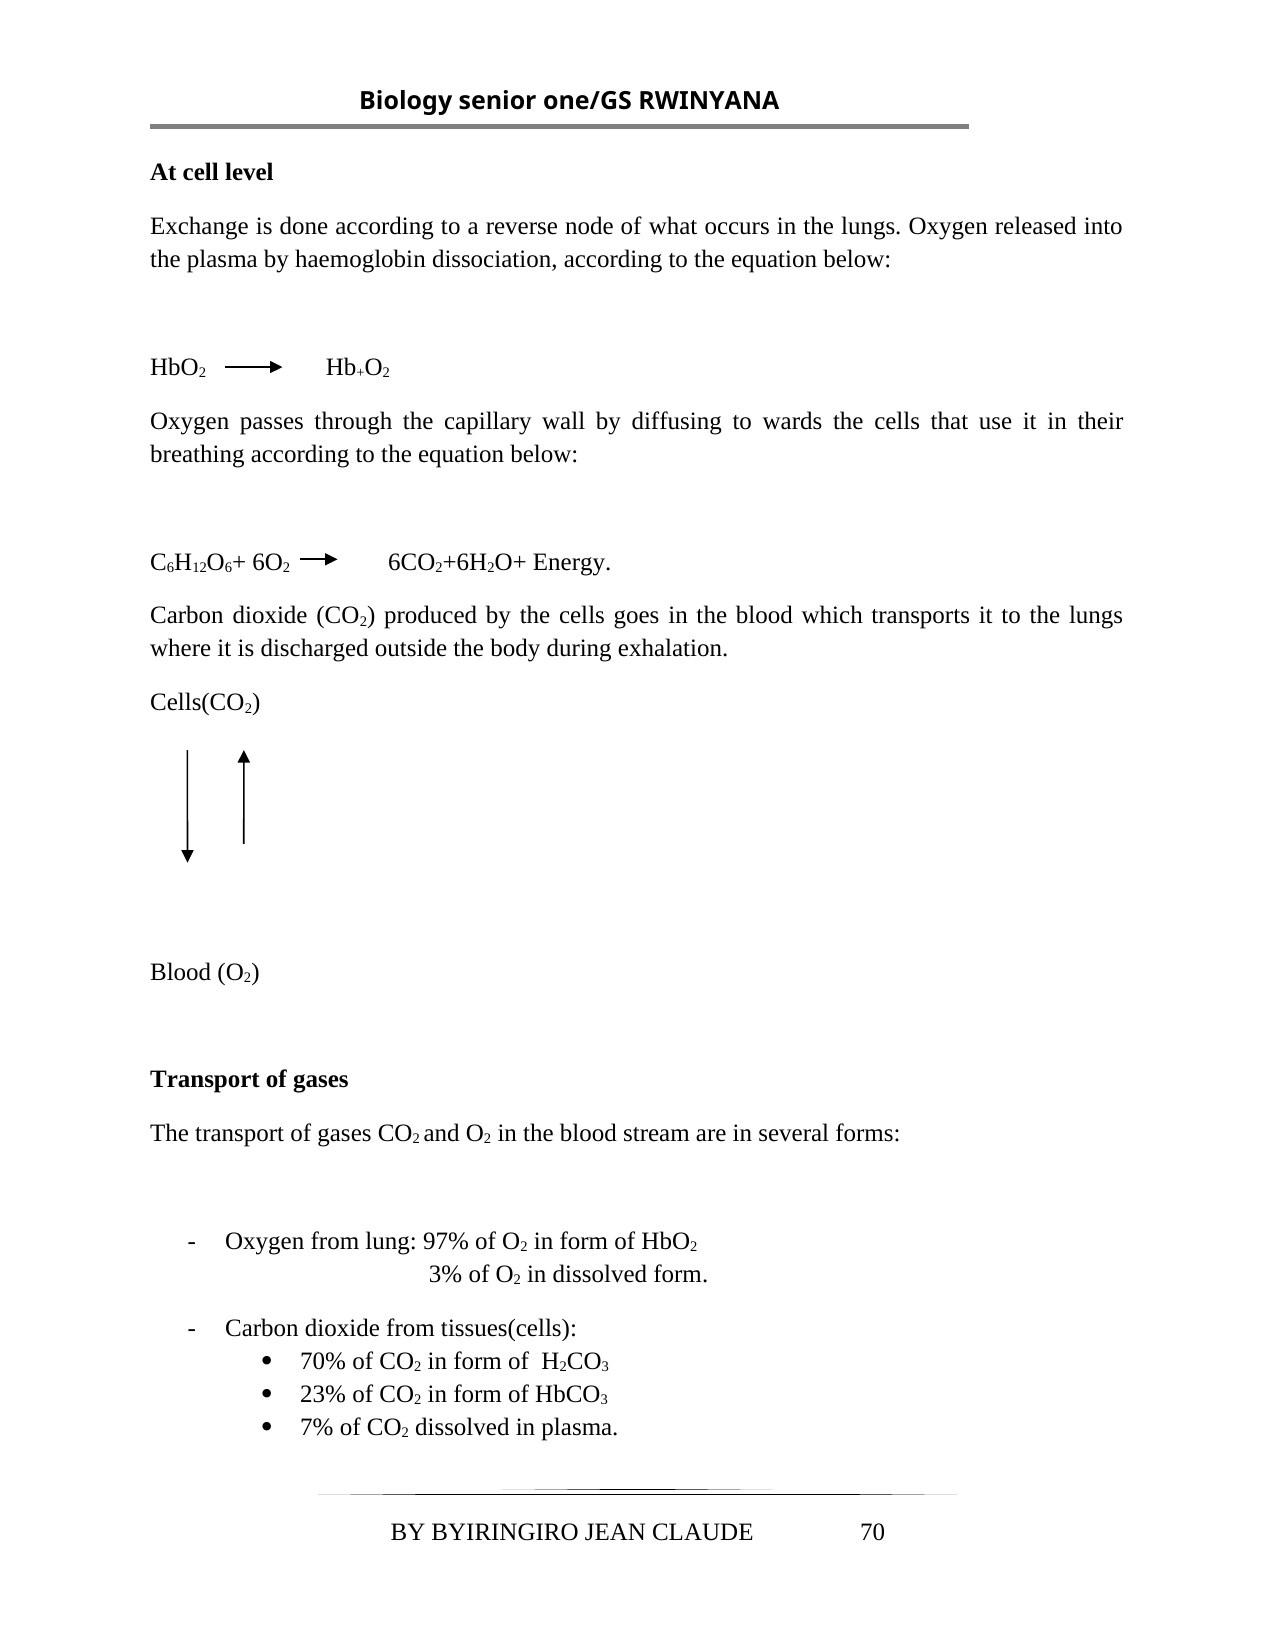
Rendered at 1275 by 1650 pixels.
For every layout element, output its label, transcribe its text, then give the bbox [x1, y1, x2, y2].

list Oxygen from lung: 97% of O2 in form of HbO2 [187, 1226, 1125, 1255]
text Cells(CO2) [150, 687, 1125, 716]
text Transport of gases [150, 1064, 1125, 1093]
text 3% of O2 in dissolved form. [187, 1259, 1125, 1288]
list 23% of CO2 in form of HbCO3 [262, 1379, 1125, 1408]
text The transport of gases CO2 and O2 in the blood stream are in several forms: [150, 1118, 1125, 1147]
text Blood (O2) [150, 957, 1125, 985]
text C6H12O6+ 6O2 6CO2+6H2O+ Energy. [150, 547, 1125, 575]
list Carbon dioxide from tissues(cells): [187, 1313, 1125, 1342]
text Carbon dioxide (CO2) produced by the cells goes in the blood which transports it to the lungs where it is discharged outside the body during exhalation. [150, 601, 1125, 662]
list 70% of CO2 in form of H2CO3 [262, 1346, 1125, 1374]
list 7% of CO2 dissolved in plasma. [262, 1412, 1125, 1441]
text HbO2 Hb+O2 [150, 352, 1125, 381]
text Exchange is done according to a reverse node of what occurs in the lungs. Oxygen released into the plasma by haemoglobin dissociation, according to the equation below: [150, 211, 1125, 273]
text At cell level [150, 157, 1125, 186]
text Oxygen passes through the capillary wall by diffusing to wards the cells that use it in their breathing according to the equation below: [150, 406, 1125, 468]
